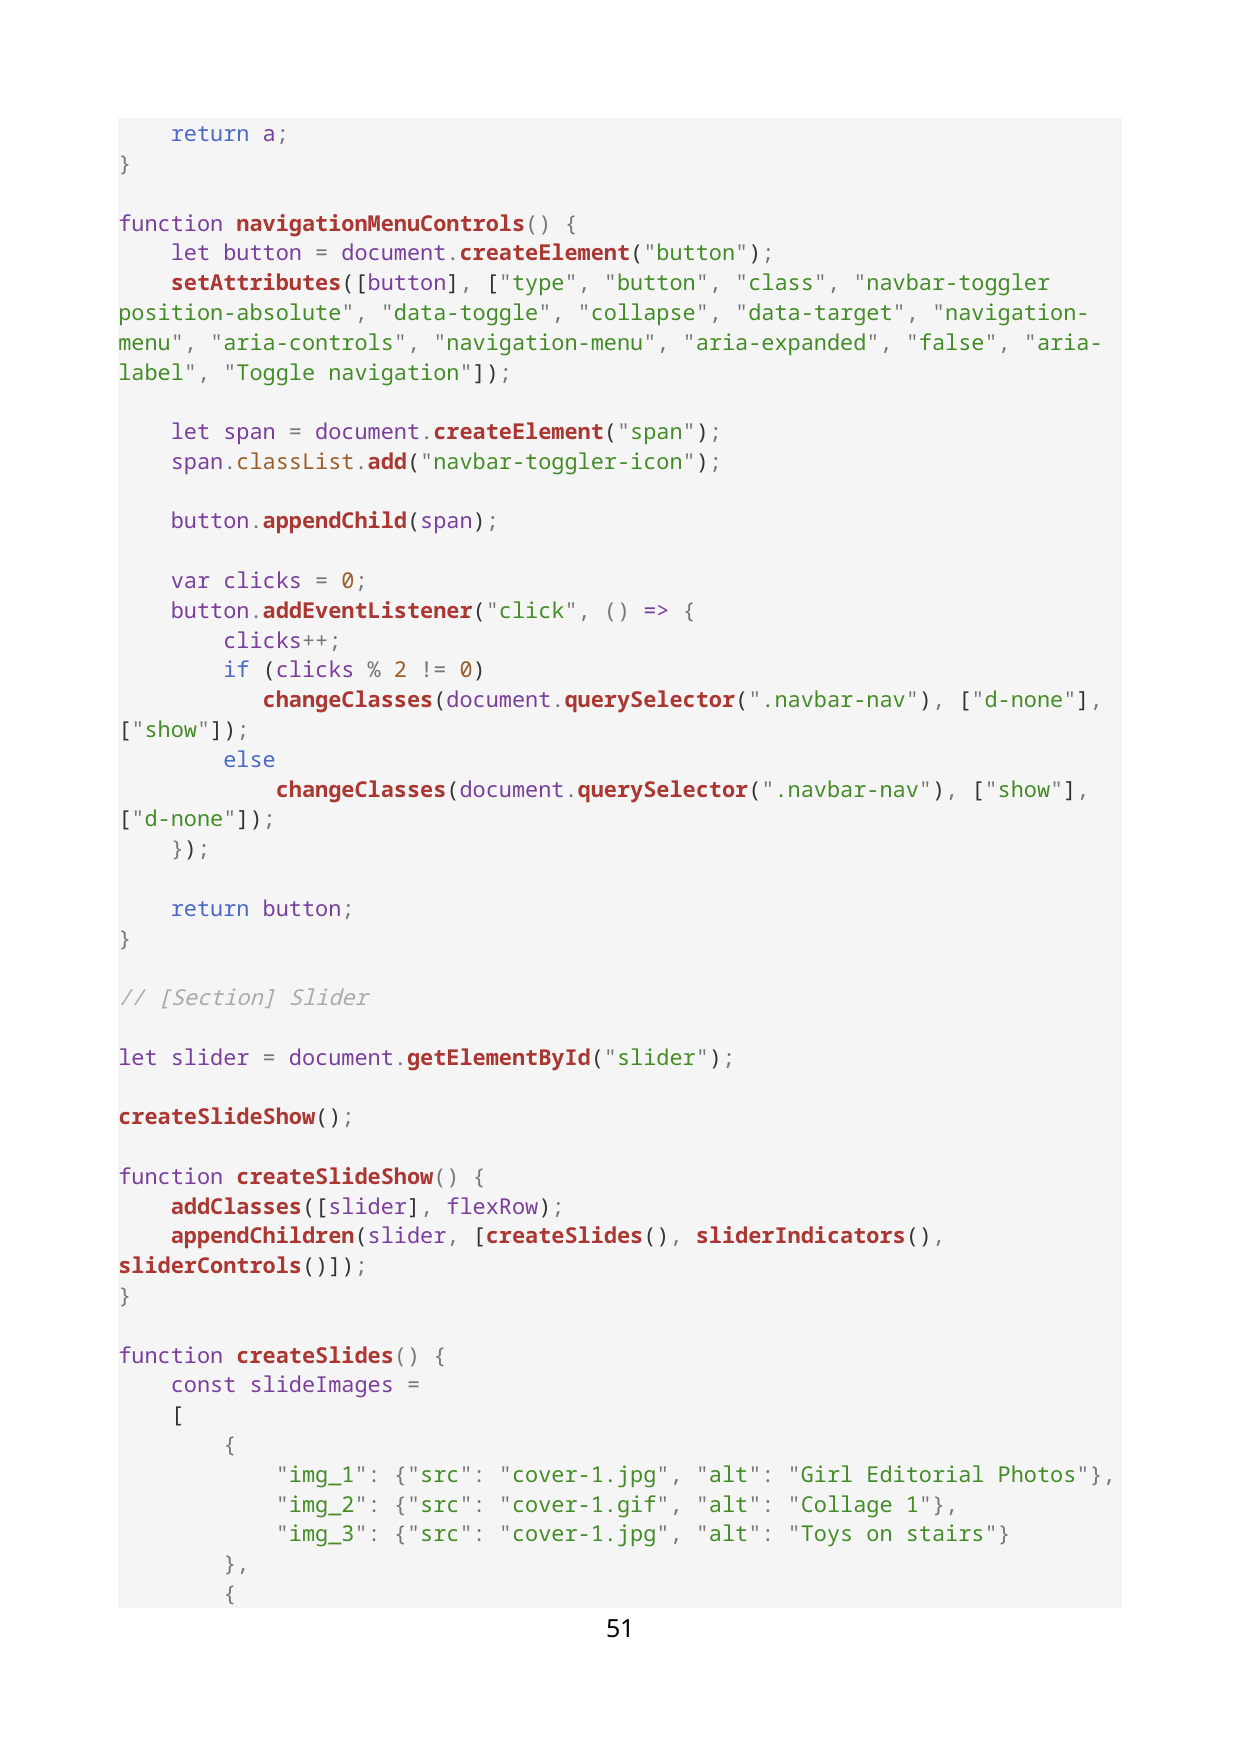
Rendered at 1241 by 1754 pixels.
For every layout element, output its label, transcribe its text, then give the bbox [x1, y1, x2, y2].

text var clicks = 0; [118, 565, 1122, 595]
text function navigationMenuControls() { [118, 207, 1122, 237]
text clicks++; [118, 624, 1122, 654]
text button.addEventListener("click", () => { [118, 595, 1122, 624]
text const slideImages = [118, 1369, 1122, 1399]
text } [118, 1280, 1122, 1310]
text return a; [118, 118, 1122, 148]
text changeClasses(document.querySelector(".navbar-nav"), ["d-none"], ["show"]); [118, 684, 1122, 744]
text }, [118, 1548, 1122, 1578]
text } [118, 148, 1122, 178]
text let button = document.createElement("button"); [118, 237, 1122, 267]
text } [118, 922, 1122, 952]
text return button; [118, 893, 1122, 922]
text setAttributes([button], ["type", "button", "class", "navbar-toggler position-absolute", "data-toggle", "collapse", "data-target", "navigation-menu", "aria-controls", "navigation-menu", "aria-expanded", "false", "aria-label", "Toggle navigation"]); [118, 267, 1122, 386]
text "img_1": {"src": "cover-1.jpg", "alt": "Girl Editorial Photos"}, [118, 1459, 1122, 1488]
text else [118, 744, 1122, 773]
text "img_3": {"src": "cover-1.jpg", "alt": "Toys on stairs"} [118, 1518, 1122, 1548]
text let slider = document.getElementById("slider"); [118, 1042, 1122, 1071]
text }); [118, 833, 1122, 863]
text [ [118, 1399, 1122, 1429]
text button.appendChild(span); [118, 505, 1122, 535]
text { [118, 1429, 1122, 1459]
text appendChildren(slider, [createSlides(), sliderIndicators(), sliderControls()]); [118, 1220, 1122, 1280]
text { [118, 1578, 1122, 1608]
text span.classList.add("navbar-toggler-icon"); [118, 446, 1122, 476]
text function createSlideShow() { [118, 1161, 1122, 1191]
text changeClasses(document.querySelector(".navbar-nav"), ["show"], ["d-none"]); [118, 773, 1122, 833]
text let span = document.createElement("span"); [118, 416, 1122, 446]
text addClasses([slider], flexRow); [118, 1191, 1122, 1220]
text // [Section] Slider [118, 982, 1122, 1012]
text createSlideShow(); [118, 1101, 1122, 1131]
text "img_2": {"src": "cover-1.gif", "alt": "Collage 1"}, [118, 1488, 1122, 1518]
text if (clicks % 2 != 0) [118, 654, 1122, 684]
text function createSlides() { [118, 1339, 1122, 1369]
